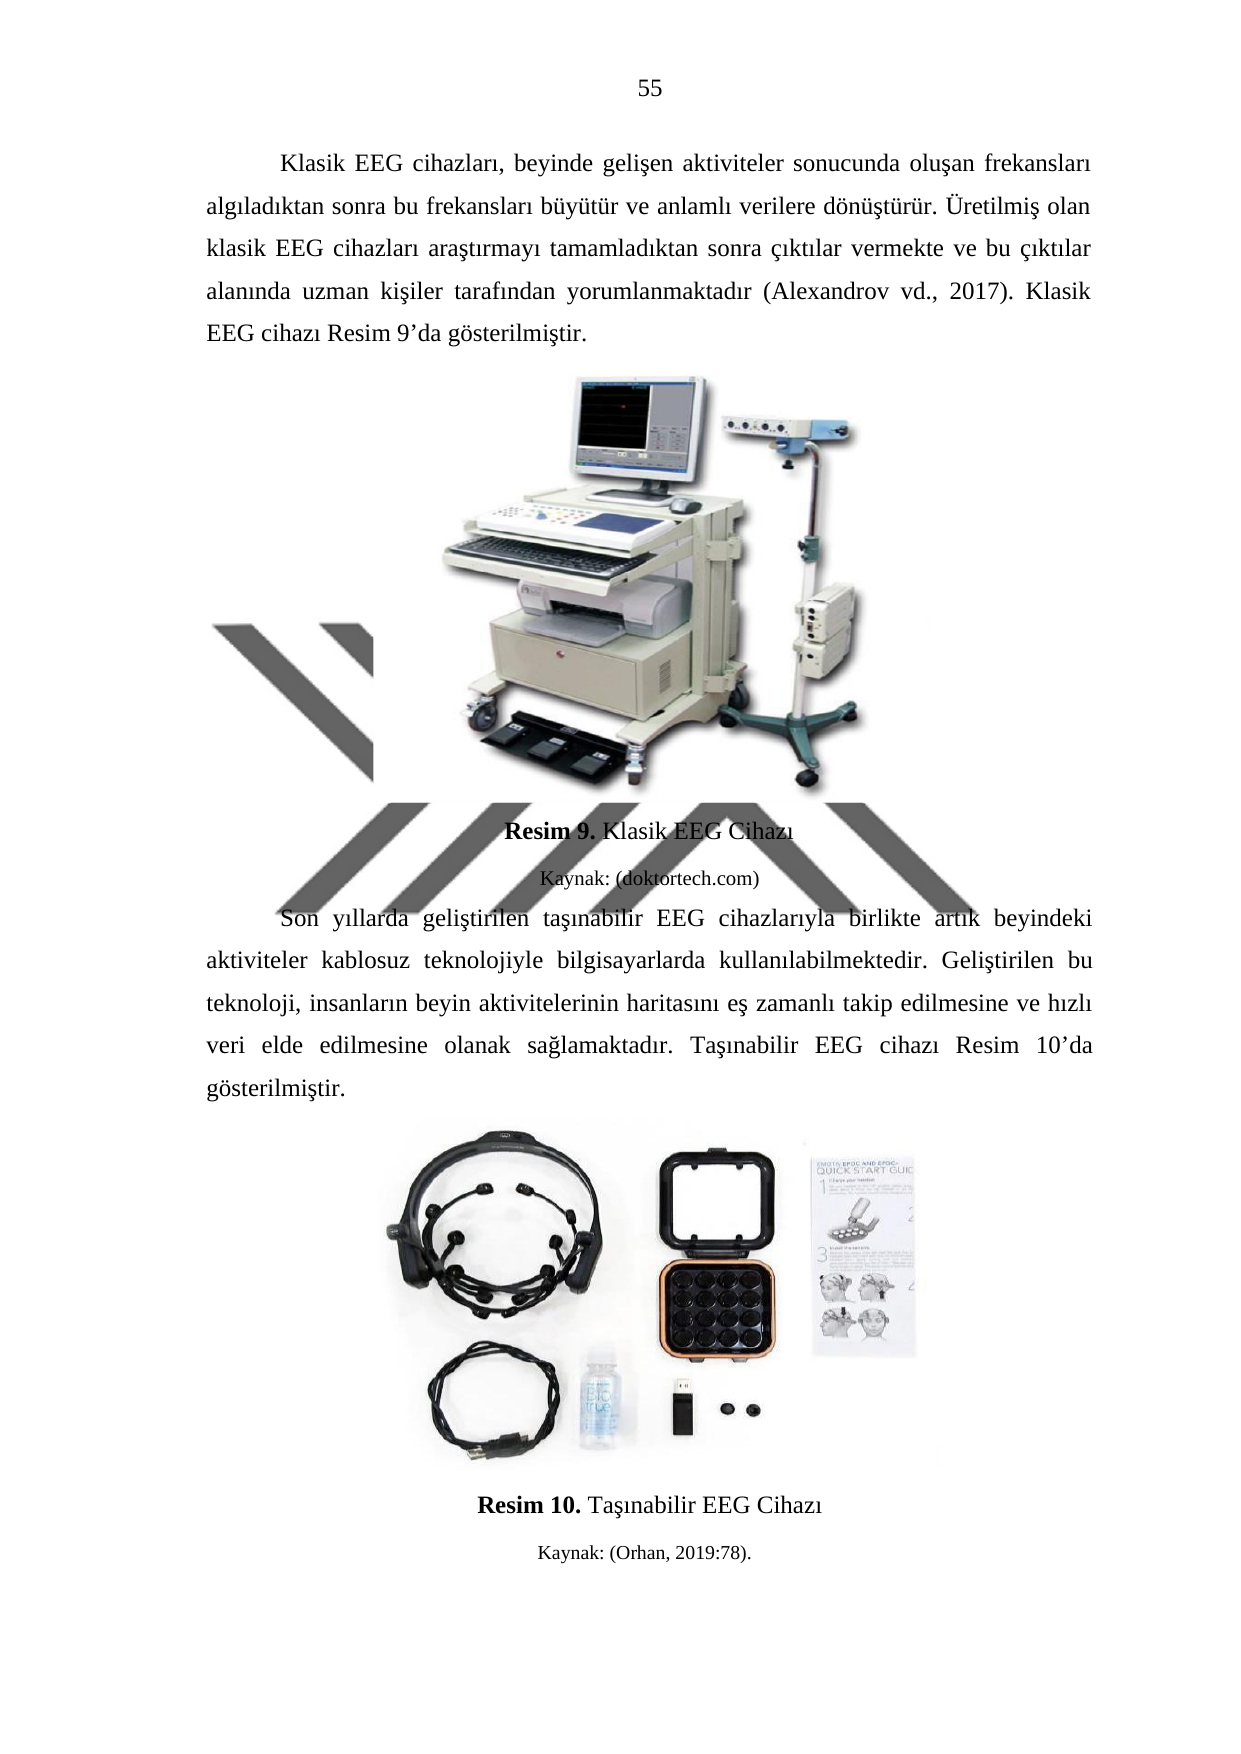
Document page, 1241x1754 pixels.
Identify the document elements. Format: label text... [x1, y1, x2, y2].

text Resim 9. Klasik EEG Cihazı [150, 816, 1148, 845]
text Resim 10. Taşınabilir EEG Cihazı [477, 1490, 1094, 1519]
picture [353, 1117, 942, 1491]
text 55 [637, 73, 1094, 101]
text Kaynak: (doktortech.com) [539, 866, 1094, 890]
text Son yıllarda geliştirilen taşınabilir EEG cihazlarıyla birlikte artık beyindeki aktiviteler kablosuz teknolojiyle bilgisayarlarda kullanılabilmektedir. Geliştirilen bu teknoloji, insanların beyin aktivitelerinin haritasını eş zamanlı takip edilmesine ve hızlı veri elde edilmesine olanak sağlamaktadır. Taşınabilir EEG cihazı Resim 10’da gösterilmiştir. [206, 903, 1094, 1102]
text Klasik EEG cihazları, beyinde gelişen aktiviteler sonucunda oluşan frekansları algıladıktan sonra bu frekansları büyütür ve anlamlı verilere dönüştürür. Üretilmiş olan klasik EEG cihazları araştırmayı tamamladıktan sonra çıktılar vermekte ve bu çıktılar alanında uzman kişiler tarafından yorumlanmaktadır (Alexandrov vd., 2017). Klasik EEG cihazı Resim 9’da gösterilmiştir. [206, 148, 1092, 347]
picture [208, 845, 980, 903]
text Kaynak: (Orhan, 2019:78). [537, 1541, 1094, 1563]
picture [208, 362, 980, 816]
